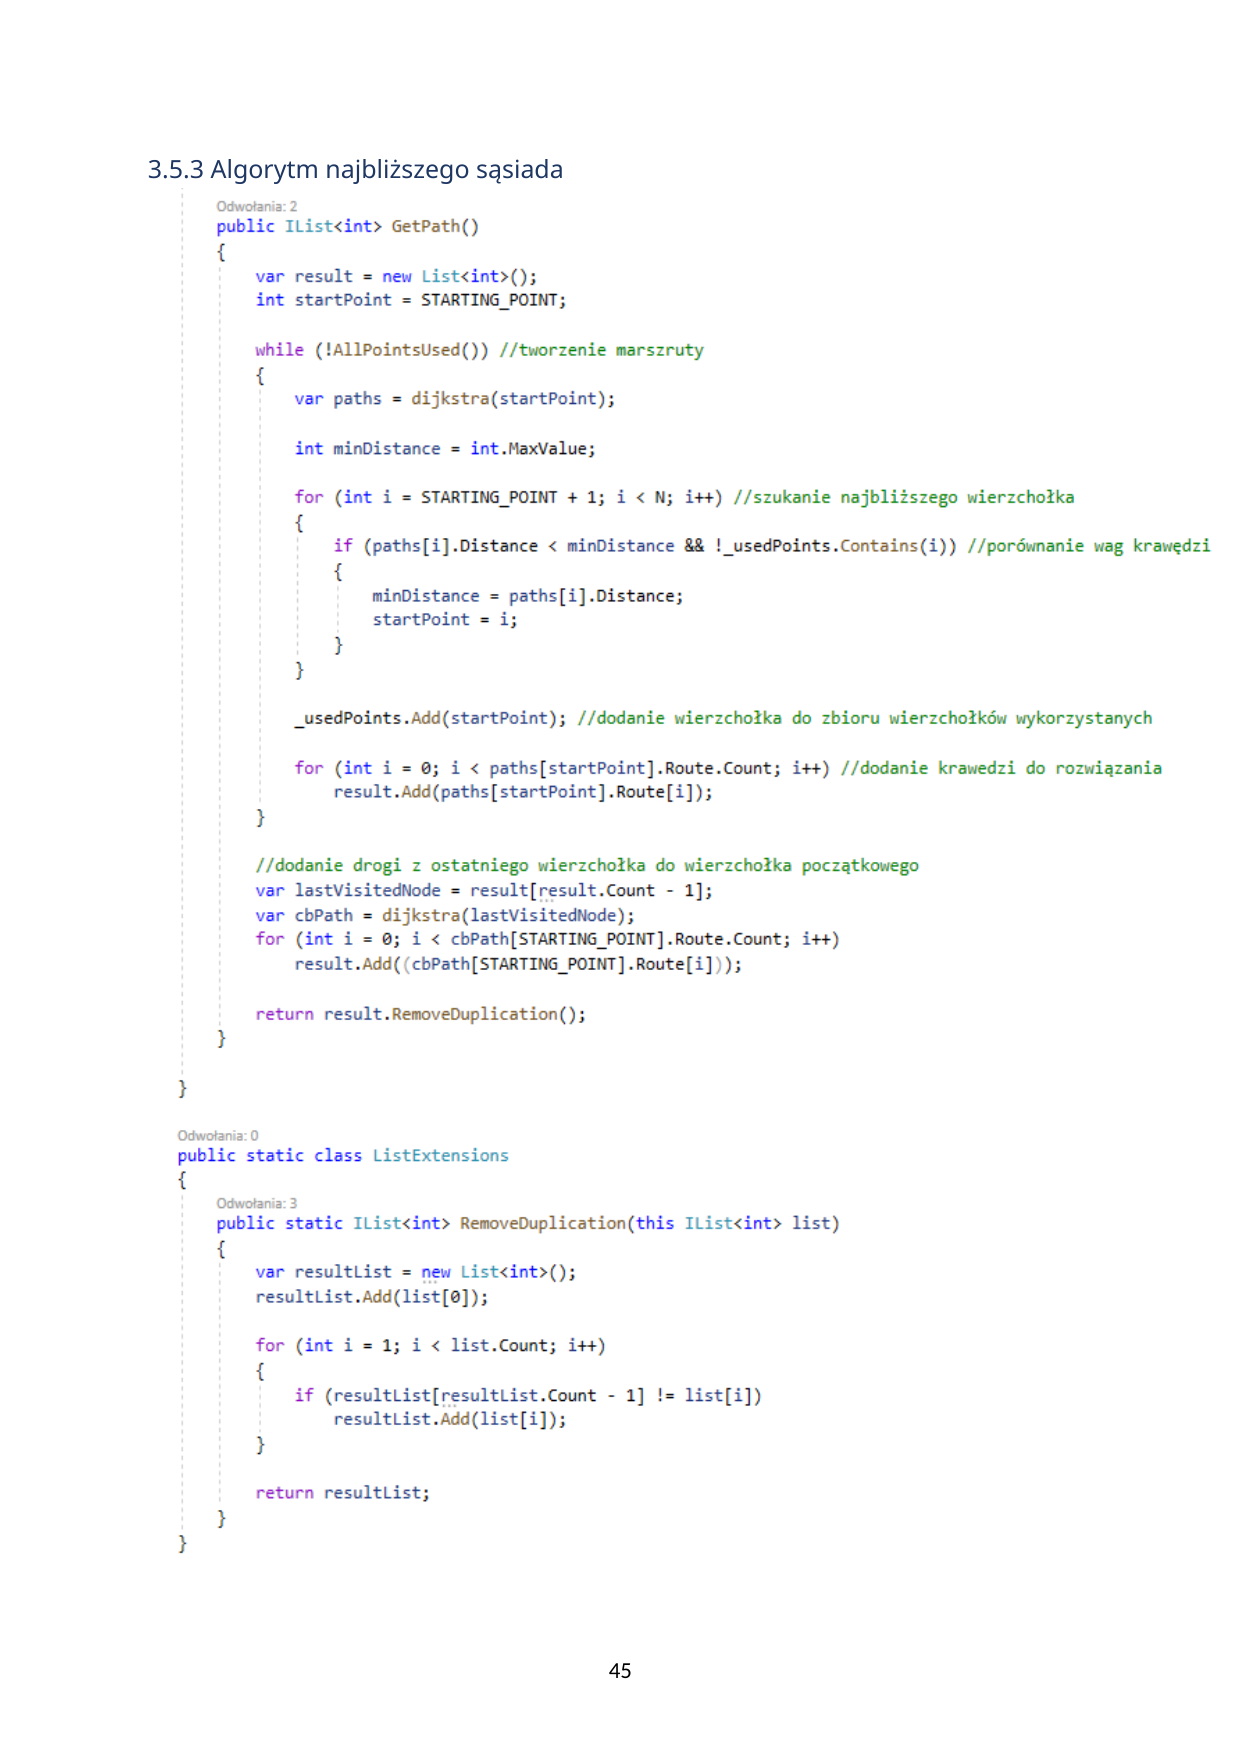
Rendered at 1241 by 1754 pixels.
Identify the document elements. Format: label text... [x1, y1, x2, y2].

picture [147, 188, 1224, 1562]
subtitle 3.5.3 Algorytm najbliższego sąsiada [148, 152, 1093, 186]
